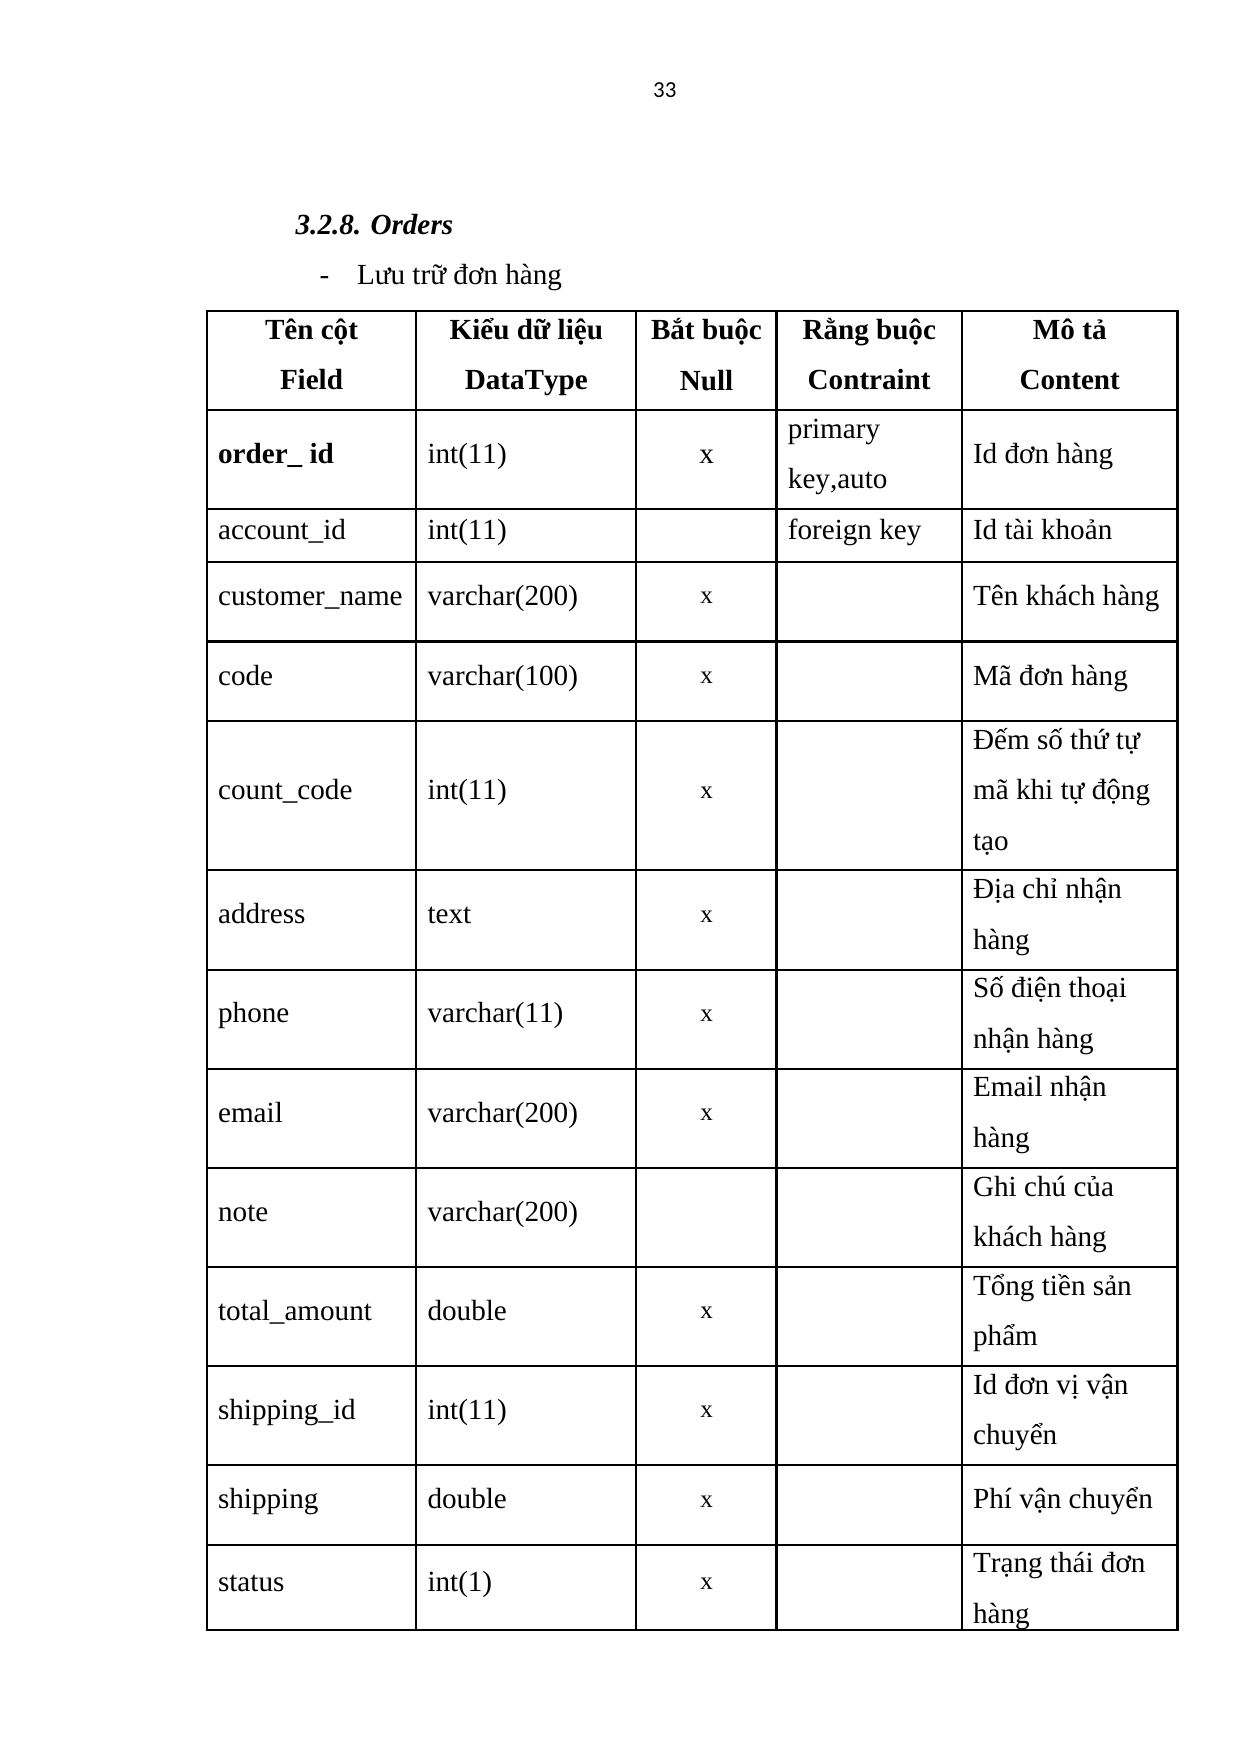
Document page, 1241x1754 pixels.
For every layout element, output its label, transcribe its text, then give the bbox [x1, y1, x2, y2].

table_cell varchar(200) [417, 563, 635, 640]
table_cell [778, 1070, 961, 1167]
table_header Rằng buộc [778, 312, 961, 359]
table_cell order_ id [208, 411, 415, 508]
table_cell int(11) [417, 722, 635, 869]
table_cell Phí vận chuyển [963, 1466, 1176, 1543]
table_cell Số điện thoại nhận hàng [963, 971, 1176, 1067]
table_cell x [637, 1466, 775, 1543]
table_cell [637, 1169, 775, 1266]
table_cell x [637, 1070, 775, 1167]
table_cell Id đơn hàng [963, 411, 1176, 508]
table_cell int(11) [417, 411, 635, 508]
table_cell varchar(100) [417, 643, 635, 720]
table_cell Trạng thái đơn hàng [963, 1546, 1176, 1629]
table_cell x [637, 871, 775, 968]
table_cell note [208, 1169, 415, 1266]
table_cell phone [208, 971, 415, 1067]
table_cell [778, 1466, 961, 1543]
table_cell Content [963, 359, 1176, 409]
subtitle Orders [295, 207, 1122, 241]
table_header Tên cột [208, 312, 415, 359]
table_cell Id đơn vị vận chuyển [963, 1367, 1176, 1464]
table_cell Ghi chú của khách hàng [963, 1169, 1176, 1266]
table_cell x [637, 722, 775, 869]
table_cell Đếm số thứ tự mã khi tự động tạo [963, 722, 1176, 869]
table_cell [778, 1169, 961, 1266]
table_cell code [208, 643, 415, 720]
table_cell x [637, 411, 775, 508]
table_cell Email nhận hàng [963, 1070, 1176, 1167]
table_cell x [637, 563, 775, 640]
table_cell [778, 871, 961, 968]
table_header Bắt buộc Null [637, 312, 775, 409]
table_cell x [637, 971, 775, 1067]
table_cell x [637, 643, 775, 720]
table_cell int(1) [417, 1546, 635, 1629]
table_cell x [637, 1546, 775, 1629]
table_cell shipping_id [208, 1367, 415, 1464]
table_cell shipping [208, 1466, 415, 1543]
table_cell [778, 971, 961, 1067]
table_cell total_amount [208, 1268, 415, 1365]
table_cell varchar(11) [417, 971, 635, 1067]
table_cell account_id [208, 510, 415, 561]
table_cell varchar(200) [417, 1070, 635, 1167]
table_cell x [637, 1268, 775, 1365]
table_cell x [637, 1367, 775, 1464]
table_cell Mã đơn hàng [963, 643, 1176, 720]
table_cell double [417, 1466, 635, 1543]
table_cell int(11) [417, 1367, 635, 1464]
table_cell [778, 1367, 961, 1464]
table_header Kiểu dữ liệu [417, 312, 635, 359]
table_cell [778, 643, 961, 720]
table_cell text [417, 871, 635, 968]
table_cell foreign key [778, 510, 961, 561]
table_cell Tên khách hàng [963, 563, 1176, 640]
table_cell DataType [417, 359, 635, 409]
table_cell Tổng tiền sản phẩm [963, 1268, 1176, 1365]
table_header Mô tả [963, 312, 1176, 359]
table_cell [778, 1546, 961, 1629]
table_cell [778, 563, 961, 640]
table_cell double [417, 1268, 635, 1365]
table_cell Contraint [778, 359, 961, 409]
table_cell count_code [208, 722, 415, 869]
table_cell Id tài khoản [963, 510, 1176, 561]
table_cell Địa chỉ nhận hàng [963, 871, 1176, 968]
table_cell Field [208, 359, 415, 409]
table_cell int(11) [417, 510, 635, 561]
table_cell varchar(200) [417, 1169, 635, 1266]
table_cell status [208, 1546, 415, 1629]
list Lưu trữ đơn hàng [319, 257, 1122, 291]
table_cell [778, 722, 961, 869]
table_cell email [208, 1070, 415, 1167]
table_cell address [208, 871, 415, 968]
table_cell [778, 1268, 961, 1365]
table_cell primary key,auto [778, 411, 961, 508]
table_cell [637, 510, 775, 561]
table_cell customer_name [208, 563, 415, 640]
